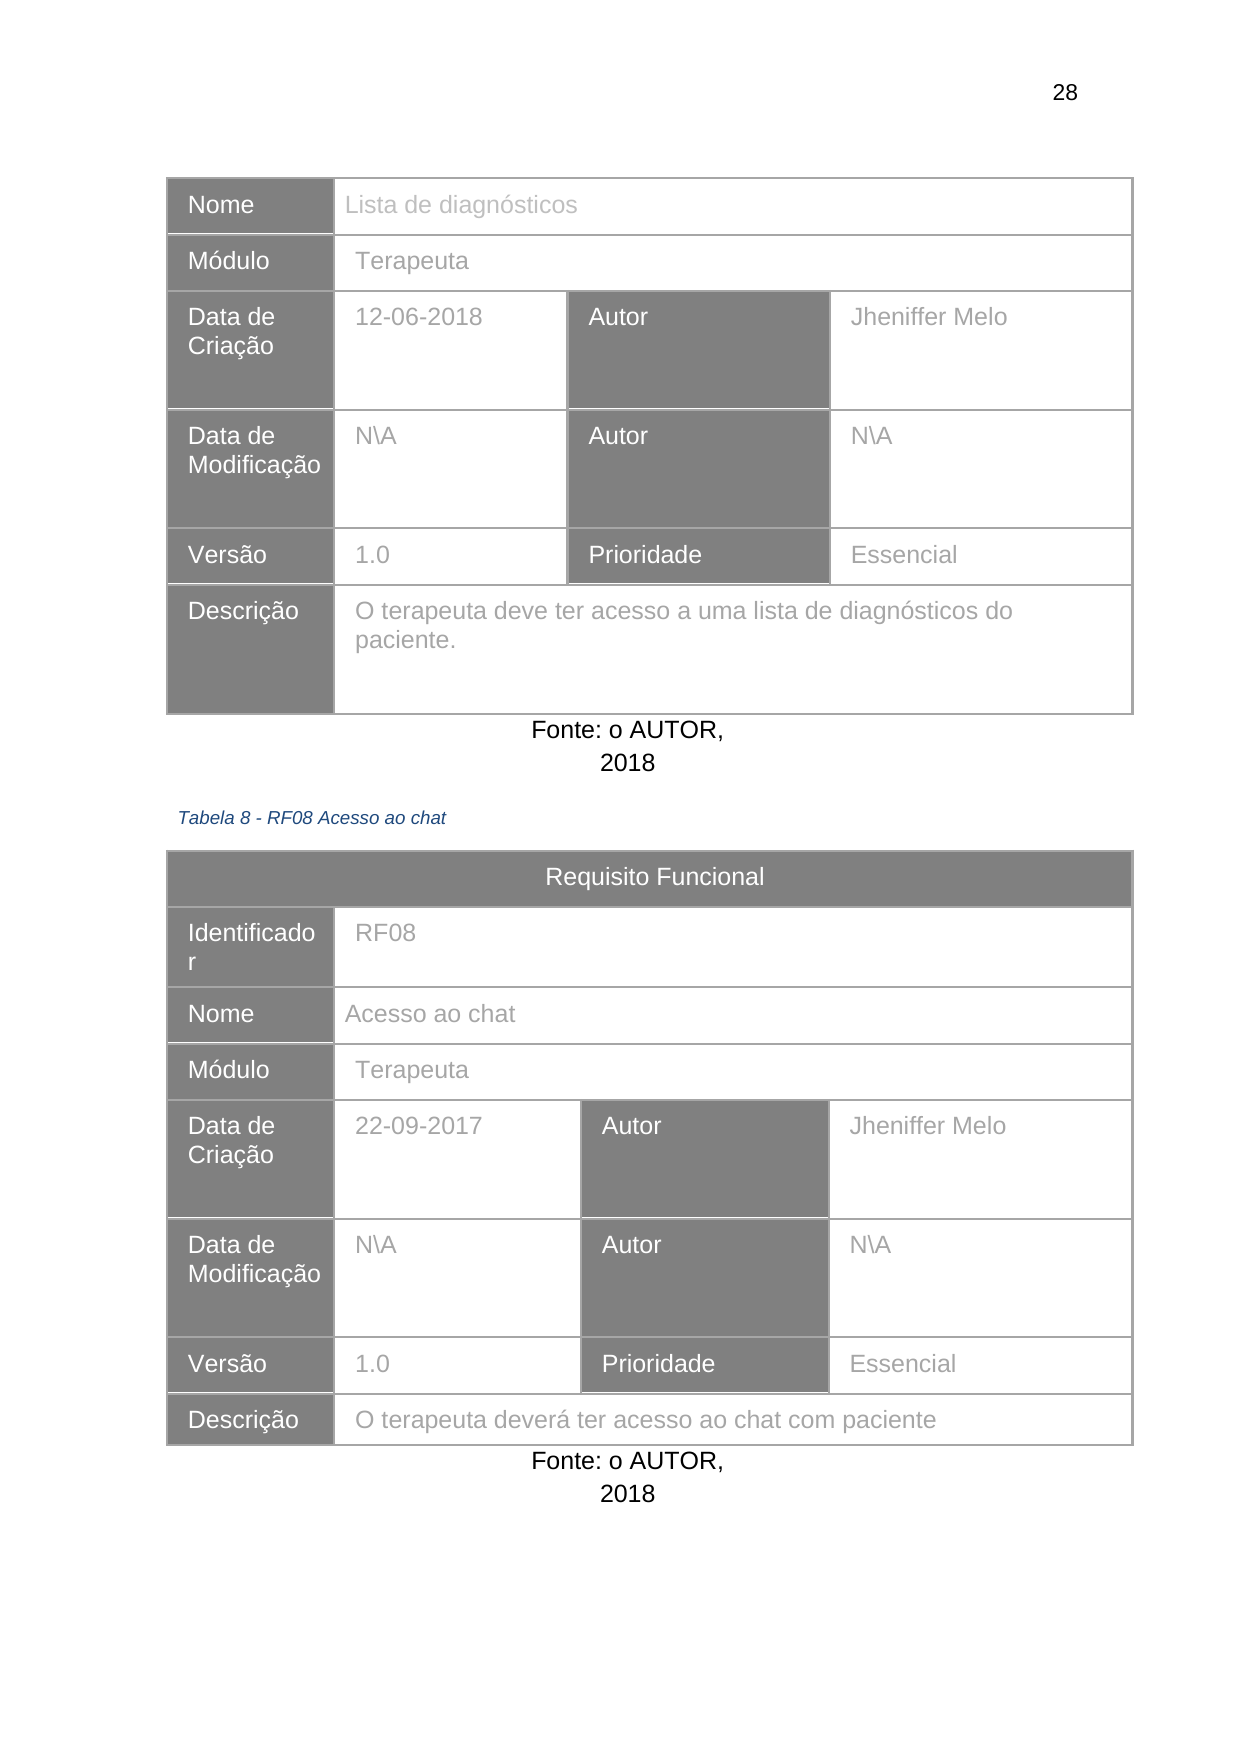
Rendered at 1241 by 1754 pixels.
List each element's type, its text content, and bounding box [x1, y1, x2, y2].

table_cell Módulo [168, 236, 333, 290]
table_cell Autor [569, 411, 829, 527]
table_cell 22-09-2017 [335, 1101, 580, 1217]
table_cell RF08 [335, 908, 1131, 986]
table_cell Autor [582, 1220, 828, 1336]
table_cell Descrição [168, 1395, 333, 1444]
table_cell 12-06-2018 [335, 292, 566, 408]
table_cell Jheniffer Melo [831, 292, 1131, 408]
table_cell Identificador [168, 908, 333, 986]
text Fonte: o AUTOR, [177, 1446, 1078, 1475]
table_cell Descrição [168, 586, 333, 713]
table_cell O terapeuta deve ter acesso a uma lista de diagnósticos do paciente. [335, 586, 1131, 713]
table_cell Módulo [168, 1045, 333, 1099]
table_cell Lista de diagnósticos [335, 179, 1131, 233]
text Fonte: o AUTOR, [177, 715, 1078, 743]
table_cell Jheniffer Melo [830, 1101, 1131, 1217]
text 2018 [177, 748, 1078, 776]
table_cell N\A [830, 1220, 1131, 1336]
table_cell Autor [582, 1101, 828, 1217]
table_cell Data de Modificação [168, 411, 333, 527]
table_cell Terapeuta [335, 1045, 1131, 1099]
table_cell Versão [168, 1338, 333, 1392]
table_cell Prioridade [569, 529, 829, 583]
table_cell Essencial [831, 529, 1131, 583]
table_cell Data de Criação [168, 292, 333, 408]
table_cell Prioridade [582, 1338, 828, 1392]
table_cell Nome [168, 988, 333, 1042]
text 2018 [177, 1479, 1078, 1508]
text Tabela 8 - RF08 Acesso ao chat [177, 807, 1078, 829]
table_cell Data de Criação [168, 1101, 333, 1217]
table_cell Terapeuta [335, 236, 1131, 290]
table_cell Acesso ao chat [335, 988, 1131, 1042]
table_header Requisito Funcional [168, 852, 1131, 906]
table_cell N\A [335, 1220, 580, 1336]
table_cell Nome [168, 179, 333, 233]
table_cell 1.0 [335, 529, 566, 583]
table_cell O terapeuta deverá ter acesso ao chat com paciente [335, 1395, 1131, 1444]
table_cell N\A [335, 411, 566, 527]
table_cell Essencial [830, 1338, 1131, 1392]
table_cell Versão [168, 529, 333, 583]
table_cell Data de Modificação [168, 1220, 333, 1336]
table_cell Autor [569, 292, 829, 408]
table_cell 1.0 [335, 1338, 580, 1392]
table_cell N\A [831, 411, 1131, 527]
